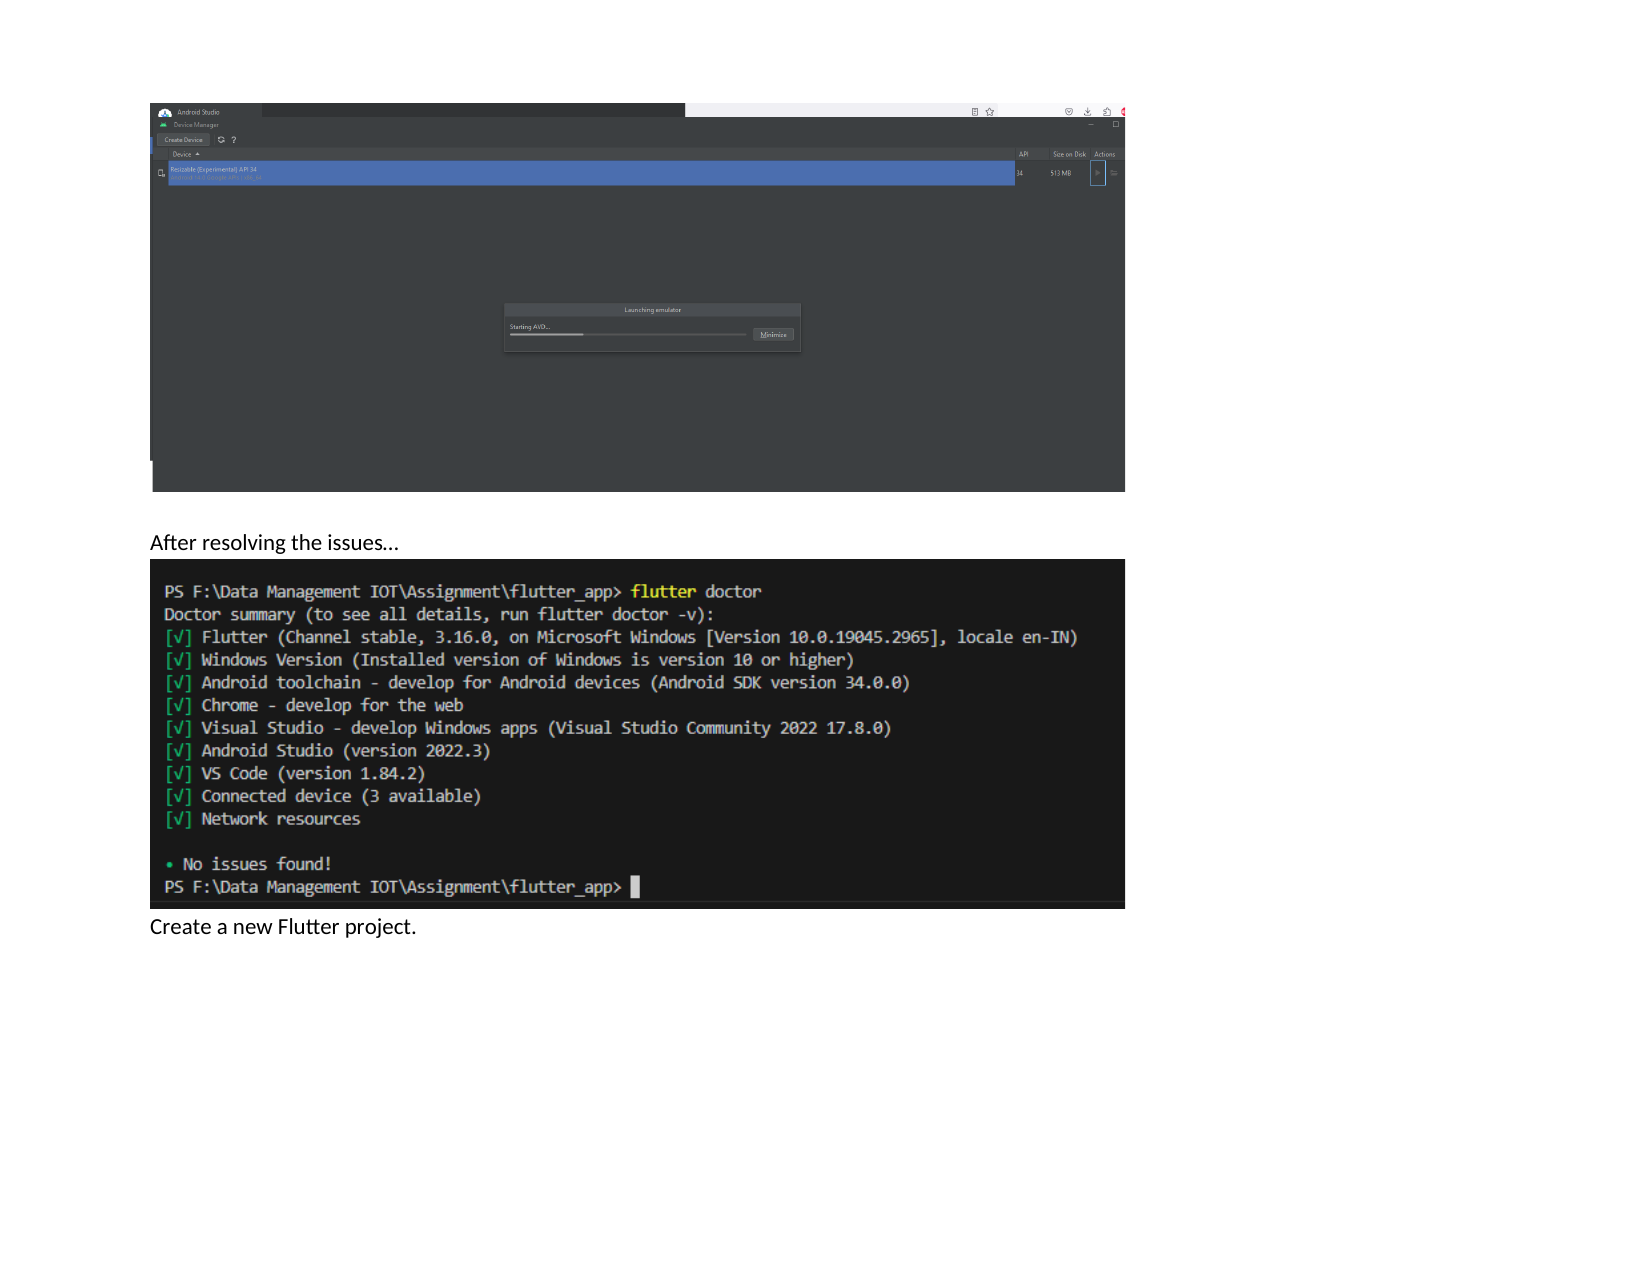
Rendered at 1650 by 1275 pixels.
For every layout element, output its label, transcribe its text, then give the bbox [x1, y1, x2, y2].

picture [150, 103, 1125, 492]
text After resolving the issues… [150, 528, 1500, 556]
text Create a new Flutter project. [150, 912, 1500, 940]
picture [150, 559, 1125, 909]
